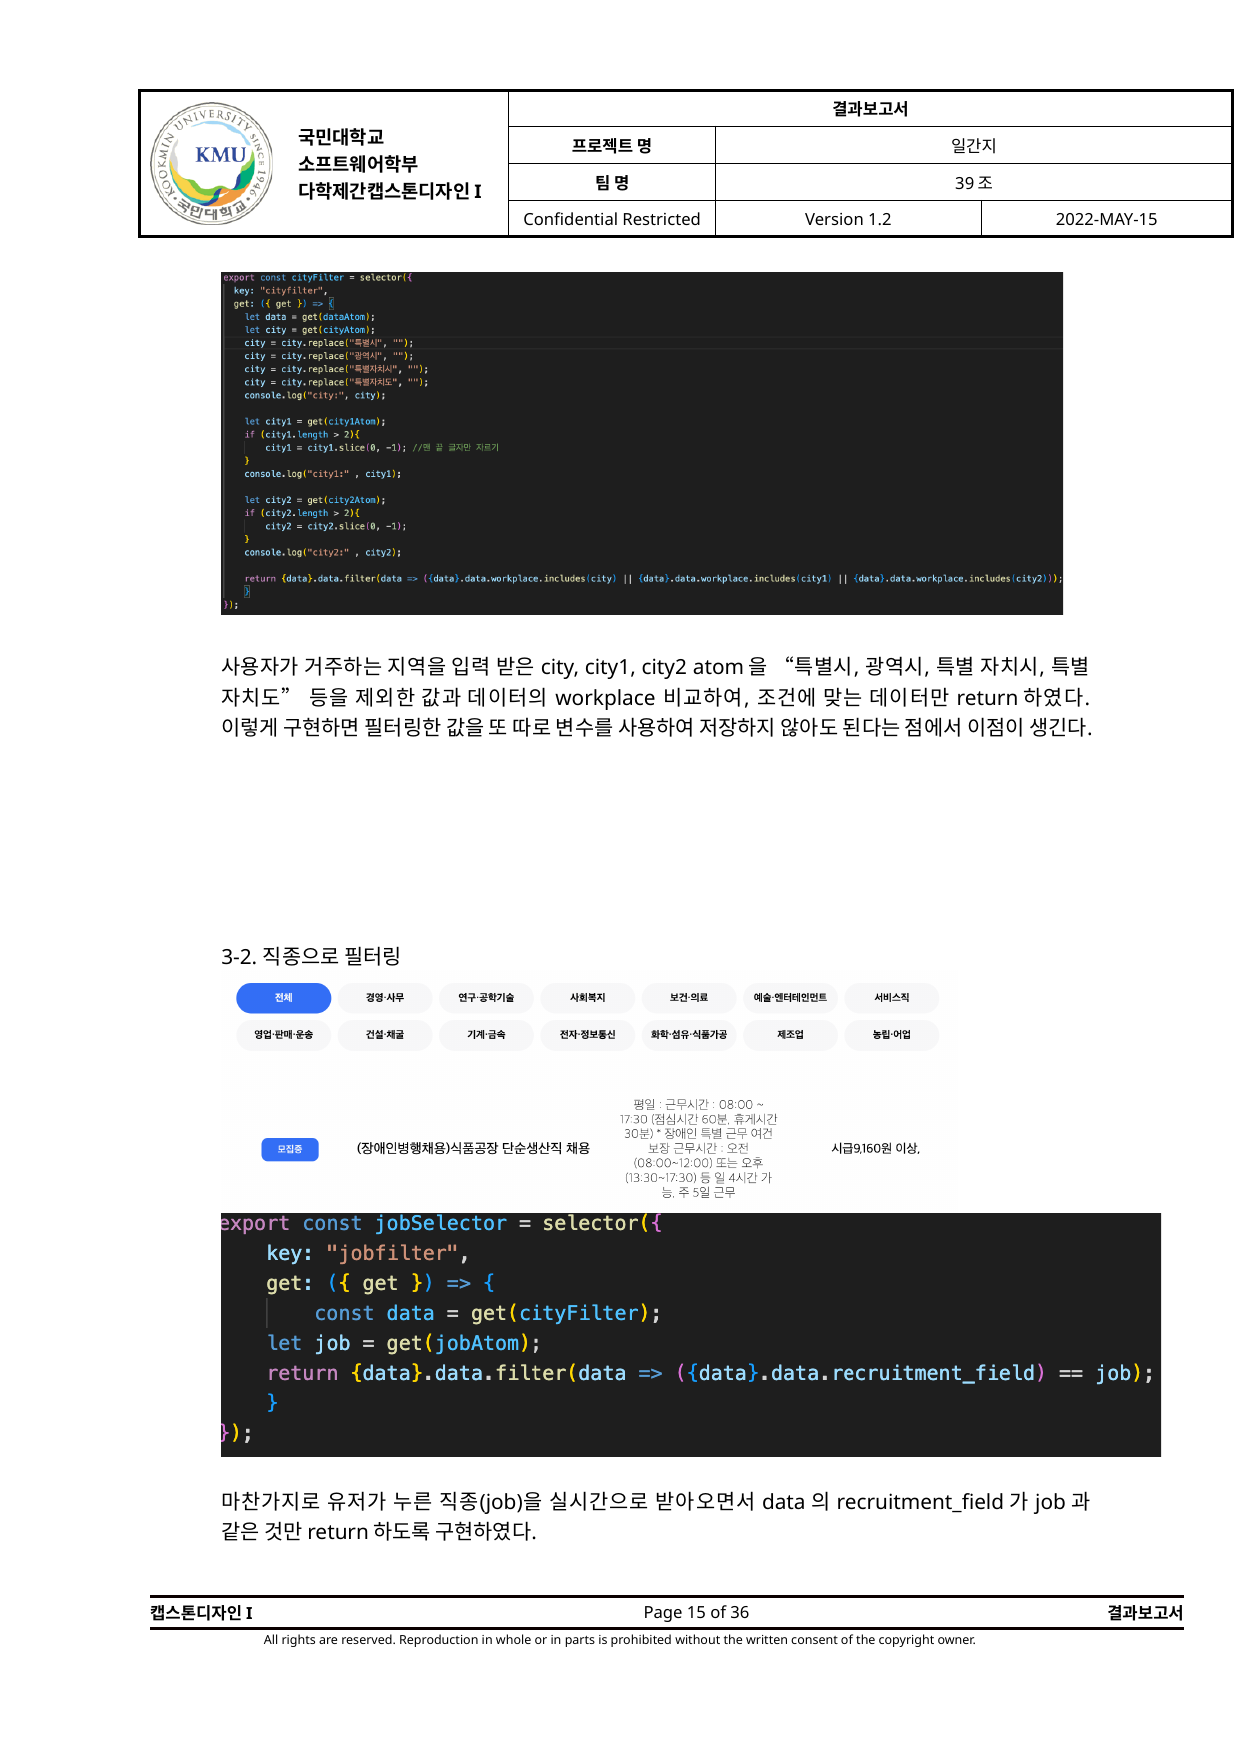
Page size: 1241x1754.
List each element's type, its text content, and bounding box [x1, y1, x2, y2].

list 3-2. 직종으로 필터링 [213, 940, 1098, 971]
text 마찬가지로 유저가 누른 직종(job)을 실시간으로 받아오면서 data의 recruitment_field가 job과 같은 것만 return하도록 구현하였다. [213, 1485, 1098, 1546]
picture [221, 970, 1162, 1457]
picture [221, 272, 1064, 615]
picture [150, 102, 273, 225]
text 사용자가 거주하는 지역을 입력 받은 city, city1, city2 atom을 “특별시, 광역시, 특별 자치시, 특별 자치도” 등을 제외한 값과 데이터의 workplace 비교하여, 조건에 맞는 데이터만 return하였다. 이렇게 구현하면 필터링한 값을 또 따로 변수를 사용하여 저장하지 않아도 된다는 점에서 이점이 생긴다. [213, 650, 1098, 741]
